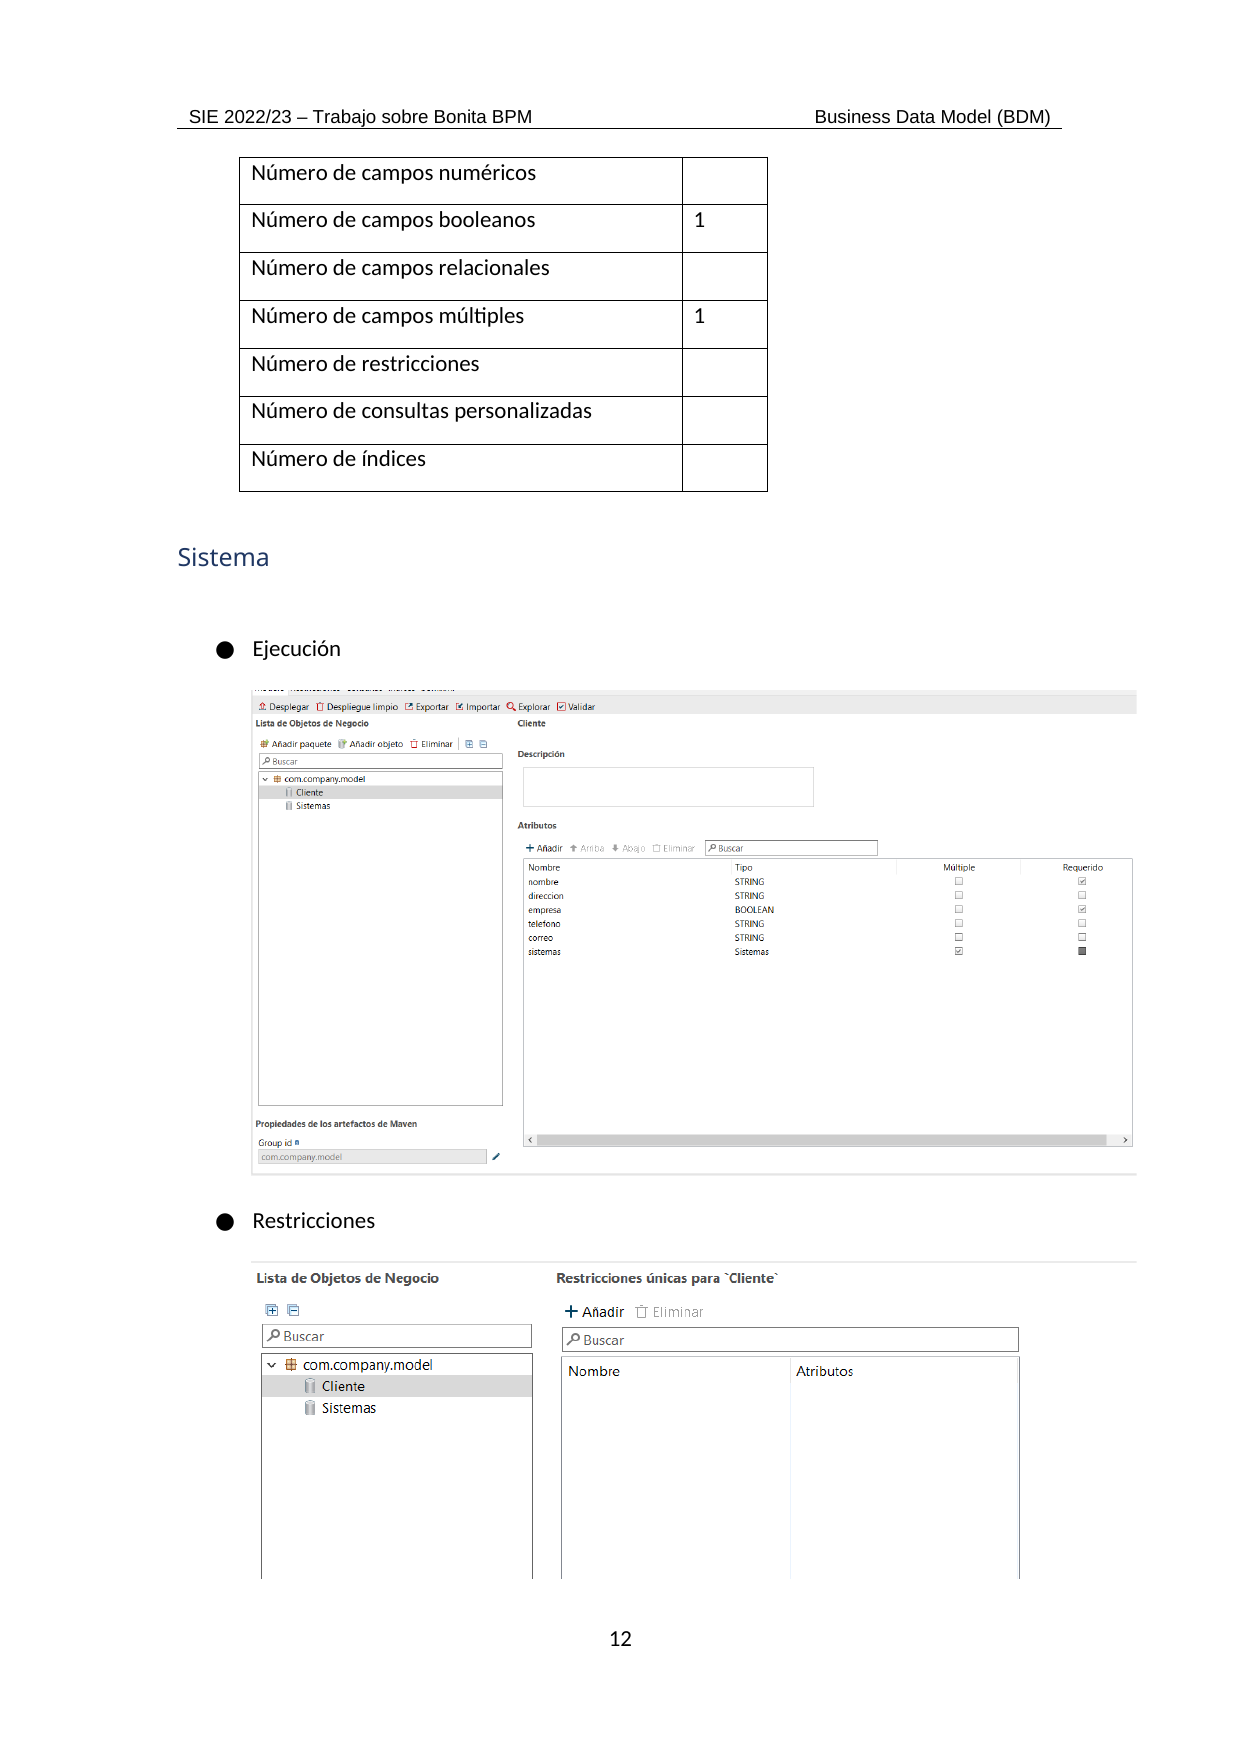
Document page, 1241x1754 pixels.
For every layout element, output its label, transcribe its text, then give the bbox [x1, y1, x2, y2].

table_cell Número de índices [240, 445, 682, 491]
table_cell Número de campos múltiples [240, 301, 682, 348]
table_cell Número de campos booleanos [240, 205, 682, 252]
table_cell Número de campos relacionales [240, 253, 682, 300]
list Ejecución [215, 623, 1063, 670]
table_cell [683, 397, 767, 443]
subtitle Sistema [177, 539, 1063, 573]
table_cell [683, 445, 767, 491]
table_cell 1 [683, 205, 767, 252]
table_cell [683, 349, 767, 396]
table_cell Número de campos numéricos [240, 158, 682, 204]
table_cell [683, 253, 767, 300]
picture [251, 1261, 1137, 1579]
table_cell [683, 158, 767, 204]
table_cell Número de consultas personalizadas [240, 397, 682, 443]
table_cell Número de restricciones [240, 349, 682, 396]
list Restricciones [215, 1194, 1063, 1241]
picture [251, 690, 1137, 1176]
table_cell 1 [683, 301, 767, 348]
